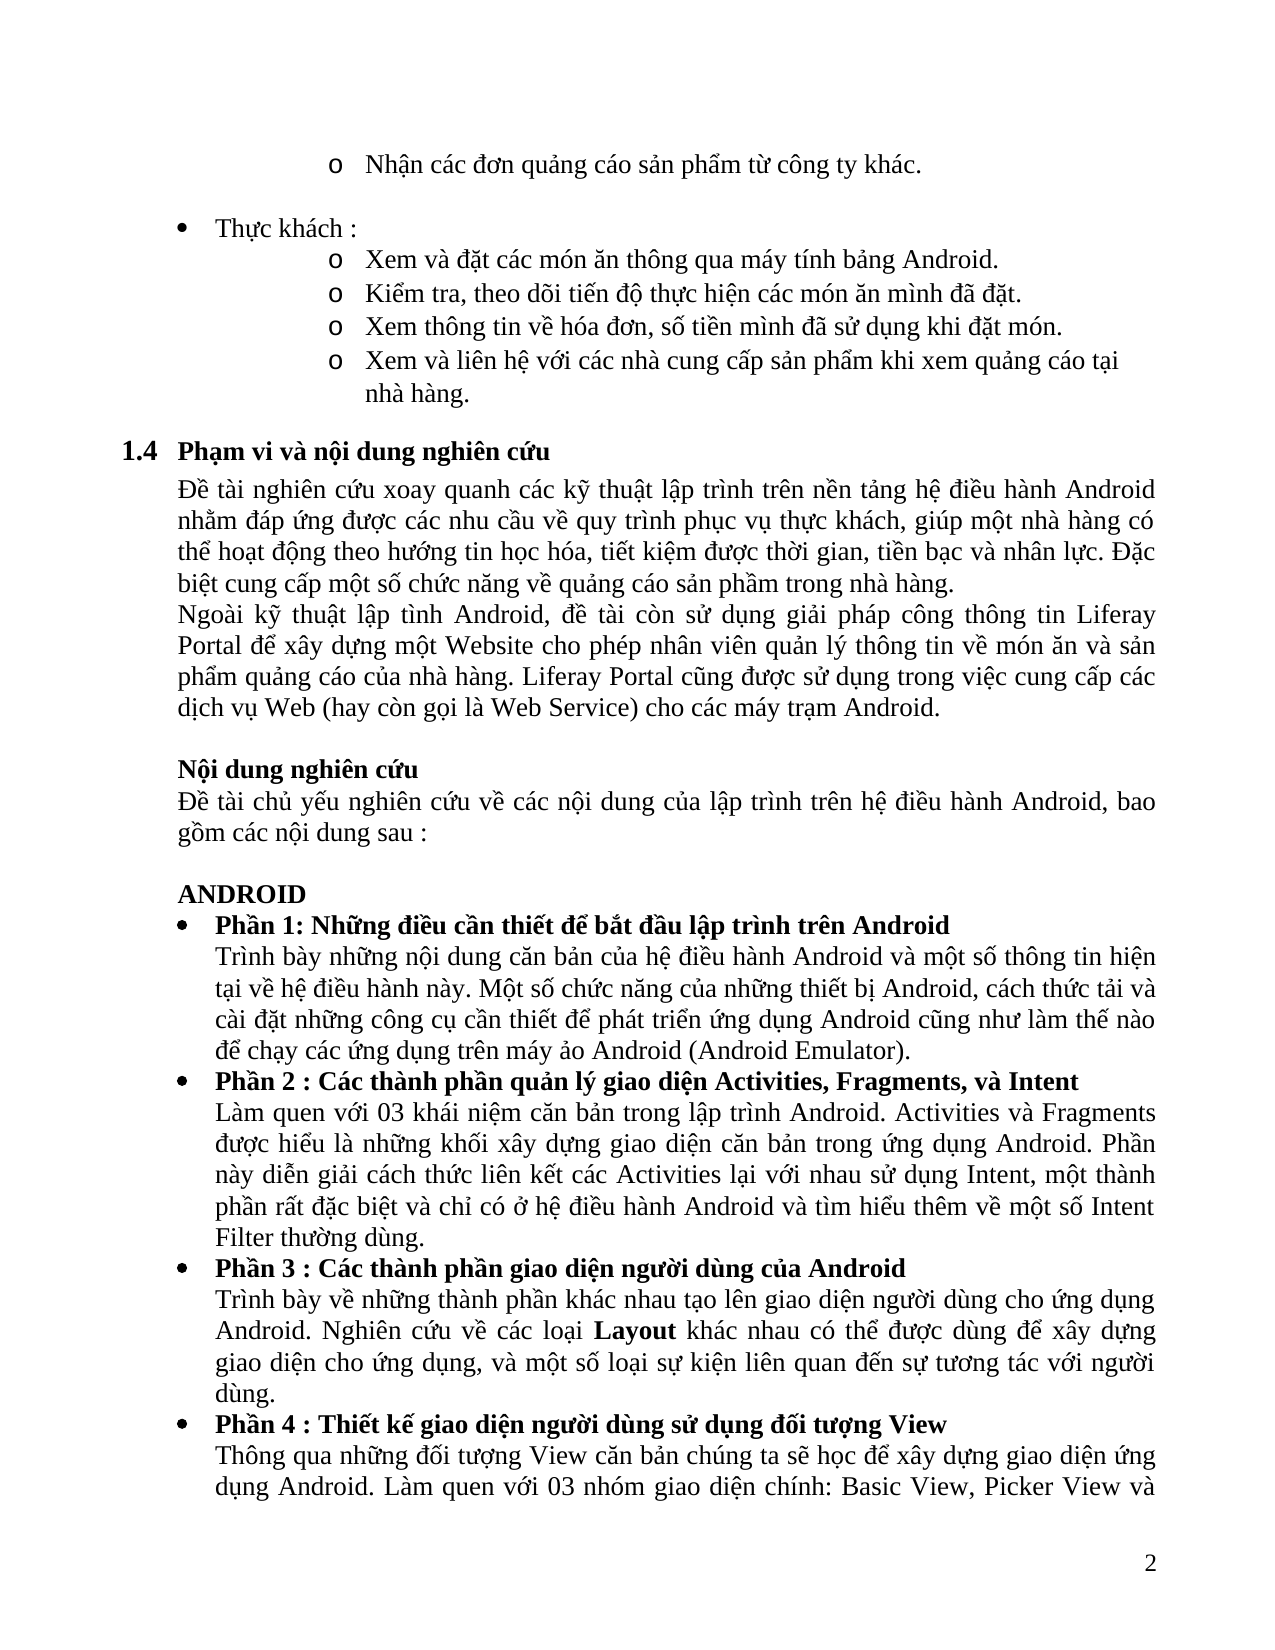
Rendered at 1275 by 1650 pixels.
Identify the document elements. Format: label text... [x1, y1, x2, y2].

subtitle Phạm vi và nội dung nghiên cứu [121, 433, 1157, 467]
list Thực khách : [177, 212, 1157, 243]
text Làm quen với 03 khái niệm căn bản trong lập trình Android. Activities và Fragments được hiểu là những khối xây dựng giao diện căn bản trong ứng dụng Android. Phần này diễn giải cách thức liên kết các Activities lại với nhau sử dụng Intent, một thành phần rất đặc biệt và chỉ có ở hệ điều hành Android và tìm hiểu thêm về một số Intent Filter thường dùng. [215, 1096, 1157, 1252]
text Nội dung nghiên cứu [177, 753, 1157, 785]
text Đề tài chủ yếu nghiên cứu về các nội dung của lập trình trên hệ điều hành Android, bao gồm các nội dung sau : [177, 785, 1157, 847]
text Ngoài kỹ thuật lập tình Android, đề tài còn sử dụng giải pháp công thông tin Liferay Portal để xây dựng một Website cho phép nhân viên quản lý thông tin về món ăn và sản phẩm quảng cáo của nhà hàng. Liferay Portal cũng được sử dụng trong việc cung cấp các dịch vụ Web (hay còn gọi là Web Service) cho các máy trạm Android. [177, 598, 1157, 722]
list Xem và đặt các món ăn thông qua máy tính bảng Android. [327, 243, 1157, 277]
text Đề tài nghiên cứu xoay quanh các kỹ thuật lập trình trên nền tảng hệ điều hành Android nhằm đáp ứng được các nhu cầu về quy trình phục vụ thực khách, giúp một nhà hàng có thể hoạt động theo hướng tin học hóa, tiết kiệm được thời gian, tiền bạc và nhân lực. Đặc biệt cung cấp một số chức năng về quảng cáo sản phầm trong nhà hàng. [177, 473, 1157, 598]
list Phần 1: Những điều cần thiết để bắt đầu lập trình trên Android [177, 909, 1157, 941]
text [215, 1439, 1157, 1501]
text Trình bày những nội dung căn bản của hệ điều hành Android và một số thông tin hiện tại về hệ điều hành này. Một số chức năng của những thiết bị Android, cách thức tải và cài đặt những công cụ cần thiết để phát triển ứng dụng Android cũng như làm thế nào để chạy các ứng dụng trên máy ảo Android (Android Emulator). [215, 941, 1157, 1065]
list Xem và liên hệ với các nhà cung cấp sản phẩm khi xem quảng cáo tại nhà hàng. [327, 344, 1157, 408]
list Nhận các đơn quảng cáo sản phẩm từ công ty khác. [327, 148, 1157, 181]
list Phần 2 : Các thành phần quản lý giao diện Activities, Fragments, và Intent [177, 1065, 1157, 1096]
list Phần 3 : Các thành phần giao diện người dùng của Android [177, 1252, 1157, 1283]
text ANDROID [177, 878, 1157, 909]
list Xem thông tin về hóa đơn, số tiền mình đã sử dụng khi đặt món. [327, 310, 1157, 344]
list Phần 4 : Thiết kế giao diện người dùng sử dụng đối tượng View [177, 1408, 1157, 1439]
list Kiểm tra, theo dõi tiến độ thực hiện các món ăn mình đã đặt. [327, 277, 1157, 310]
text Trình bày về những thành phần khác nhau tạo lên giao diện người dùng cho ứng dụng Android. Nghiên cứu về các loại Layout khác nhau có thể được dùng để xây dựng giao diện cho ứng dụng, và một số loại sự kiện liên quan đến sự tương tác với người dùng. [215, 1283, 1157, 1408]
